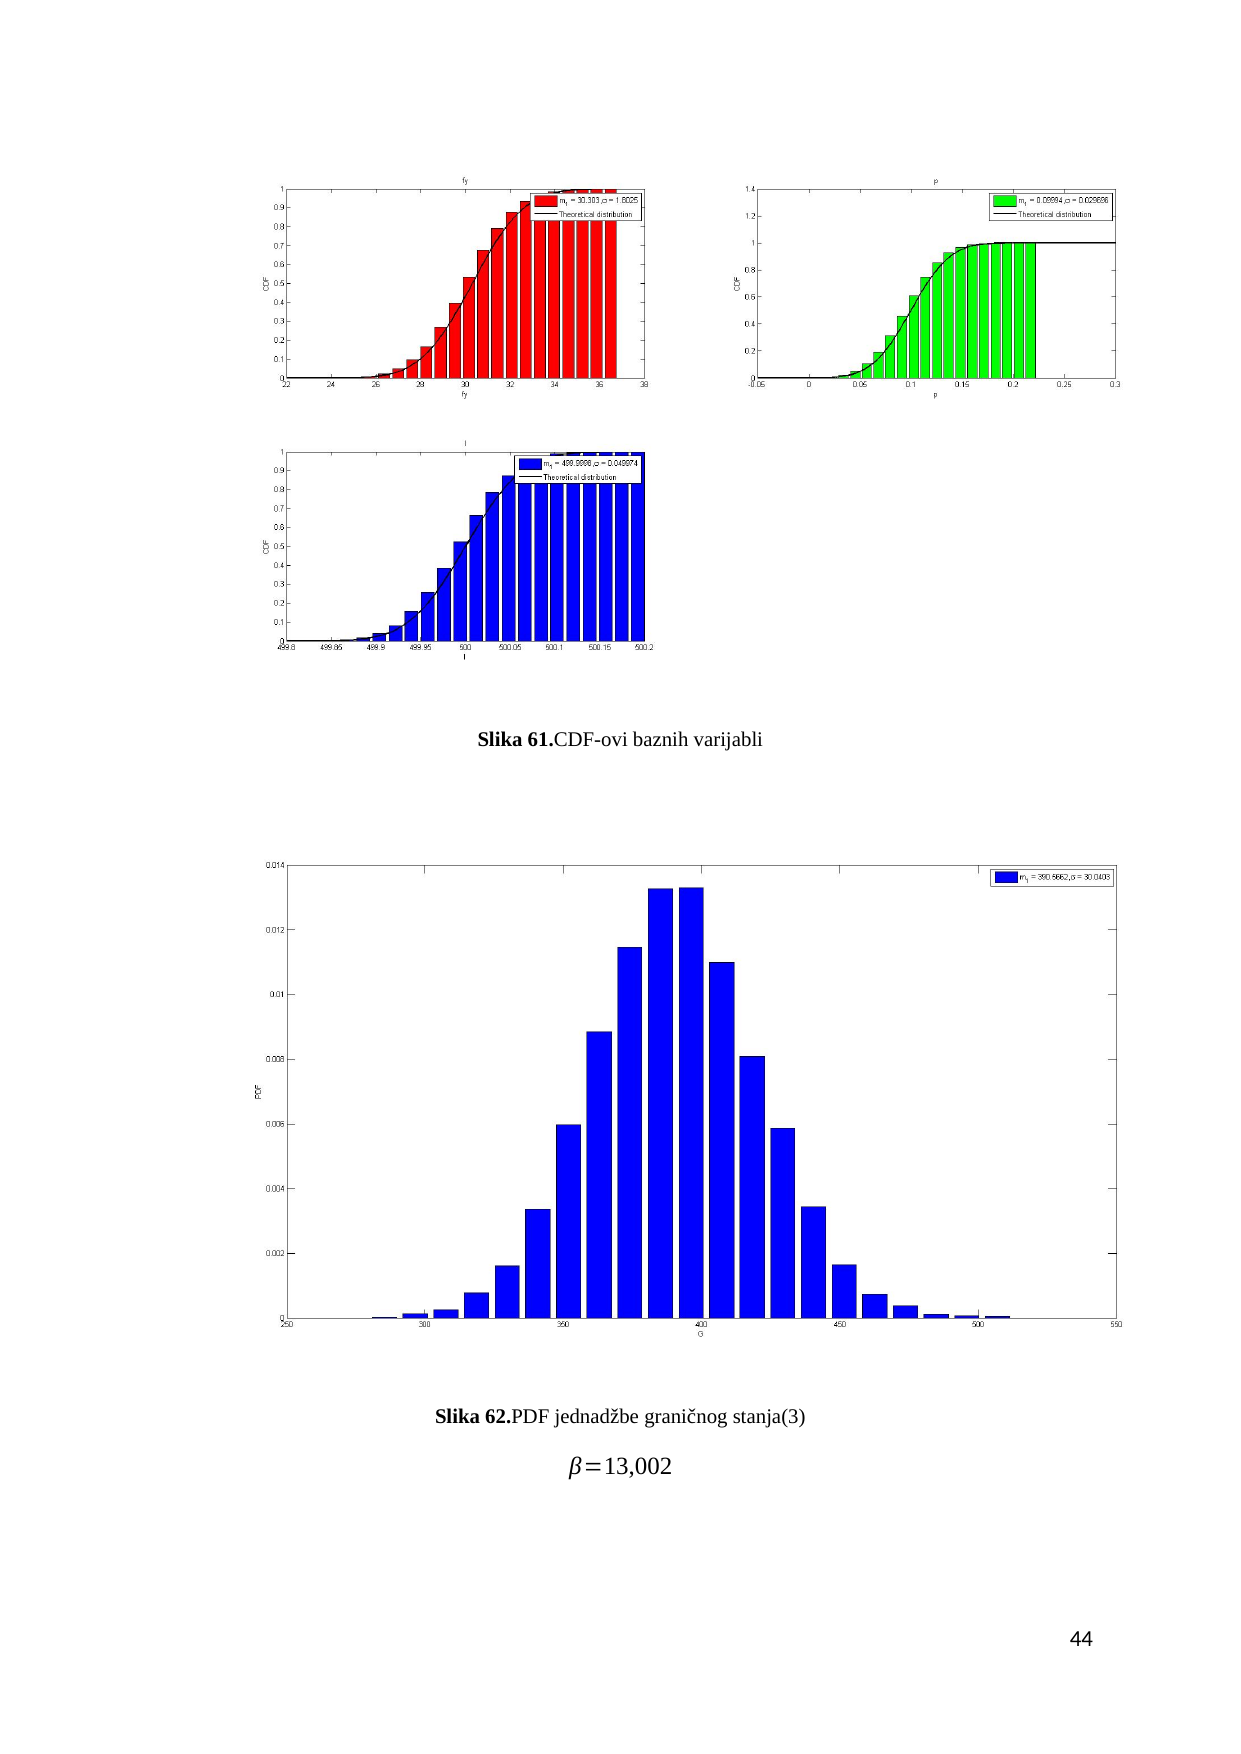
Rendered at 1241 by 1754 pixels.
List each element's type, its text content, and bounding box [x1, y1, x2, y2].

picture [147, 823, 1218, 1379]
text Slika 61.CDF-ovi baznih varijabli [148, 727, 1093, 751]
picture [147, 147, 1217, 702]
text Slika 62.PDF jednadžbe graničnog stanja(3) [148, 1404, 1093, 1428]
